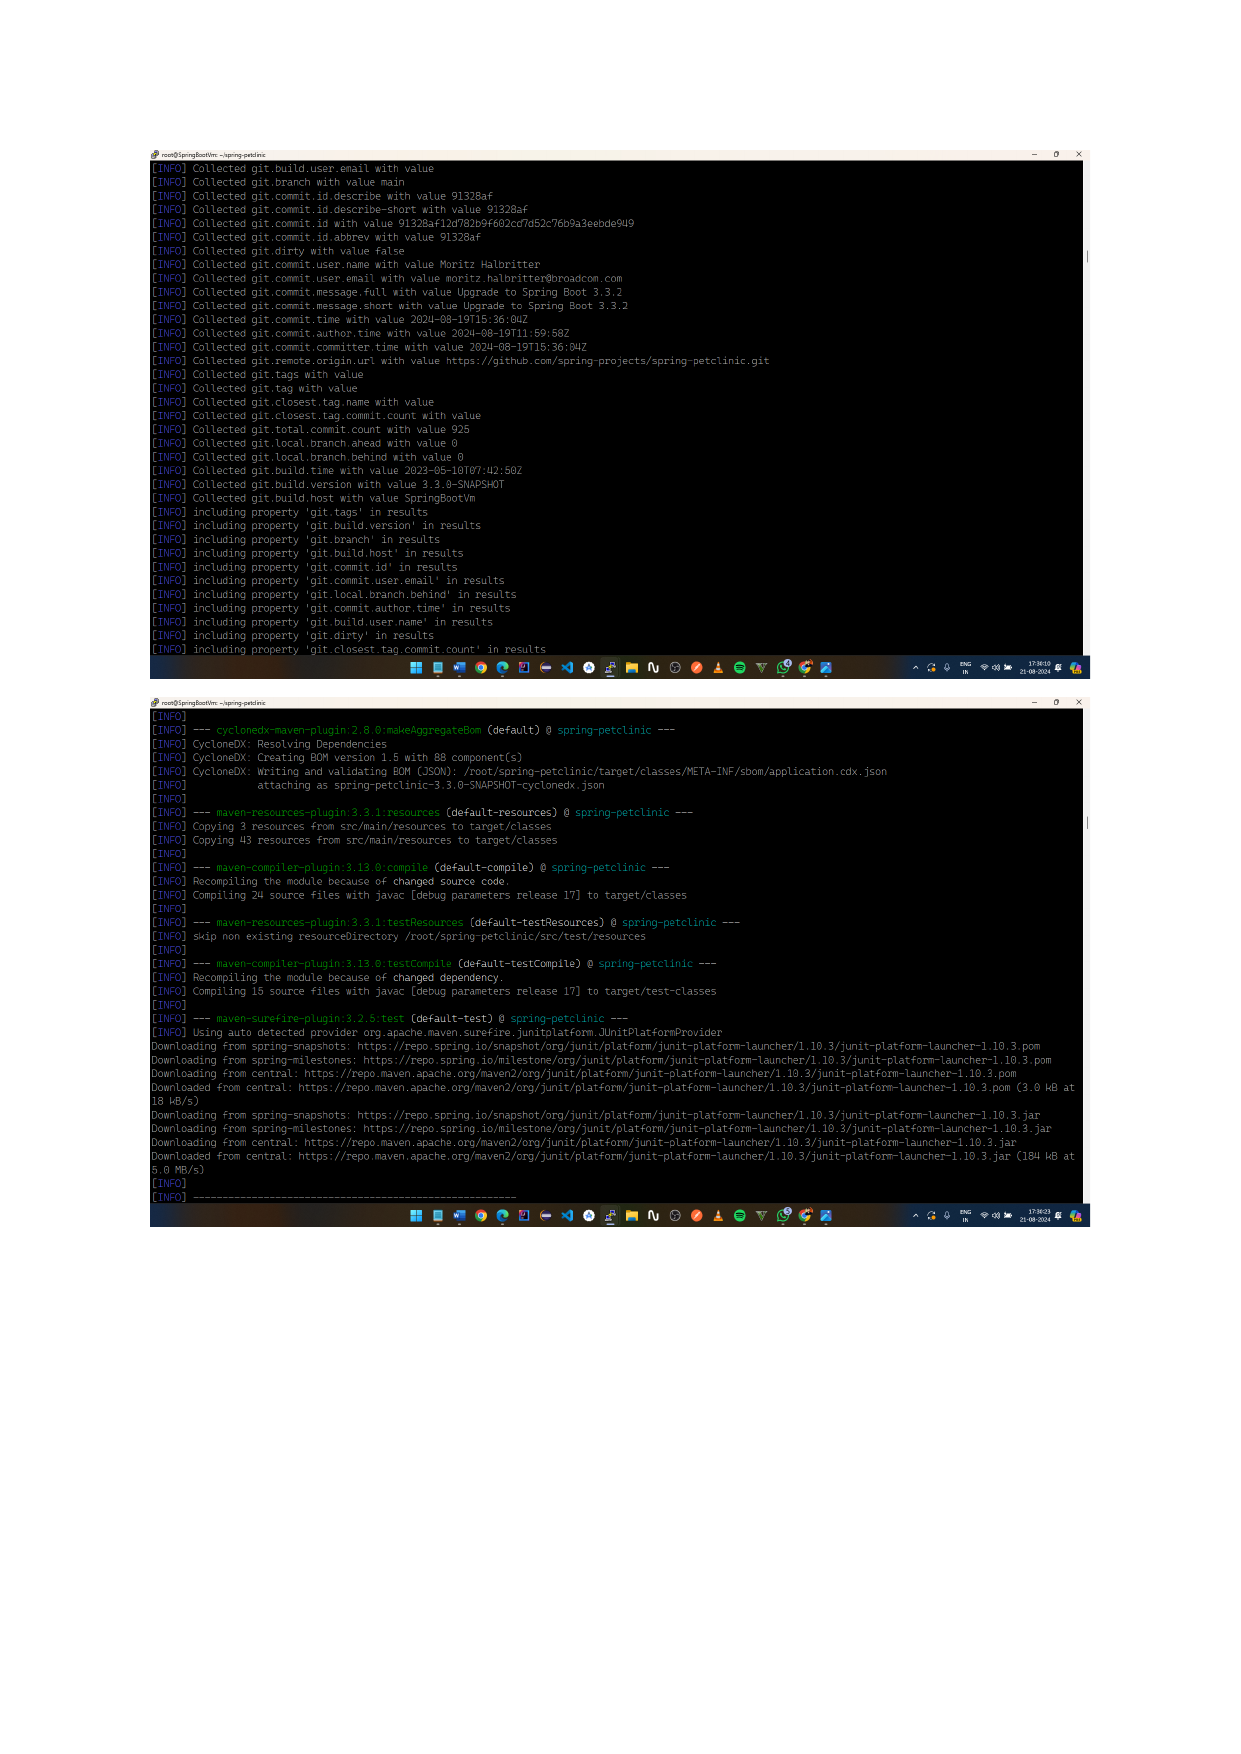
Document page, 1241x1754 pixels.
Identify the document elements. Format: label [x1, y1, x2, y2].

picture [150, 150, 1091, 679]
picture [150, 697, 1091, 1227]
